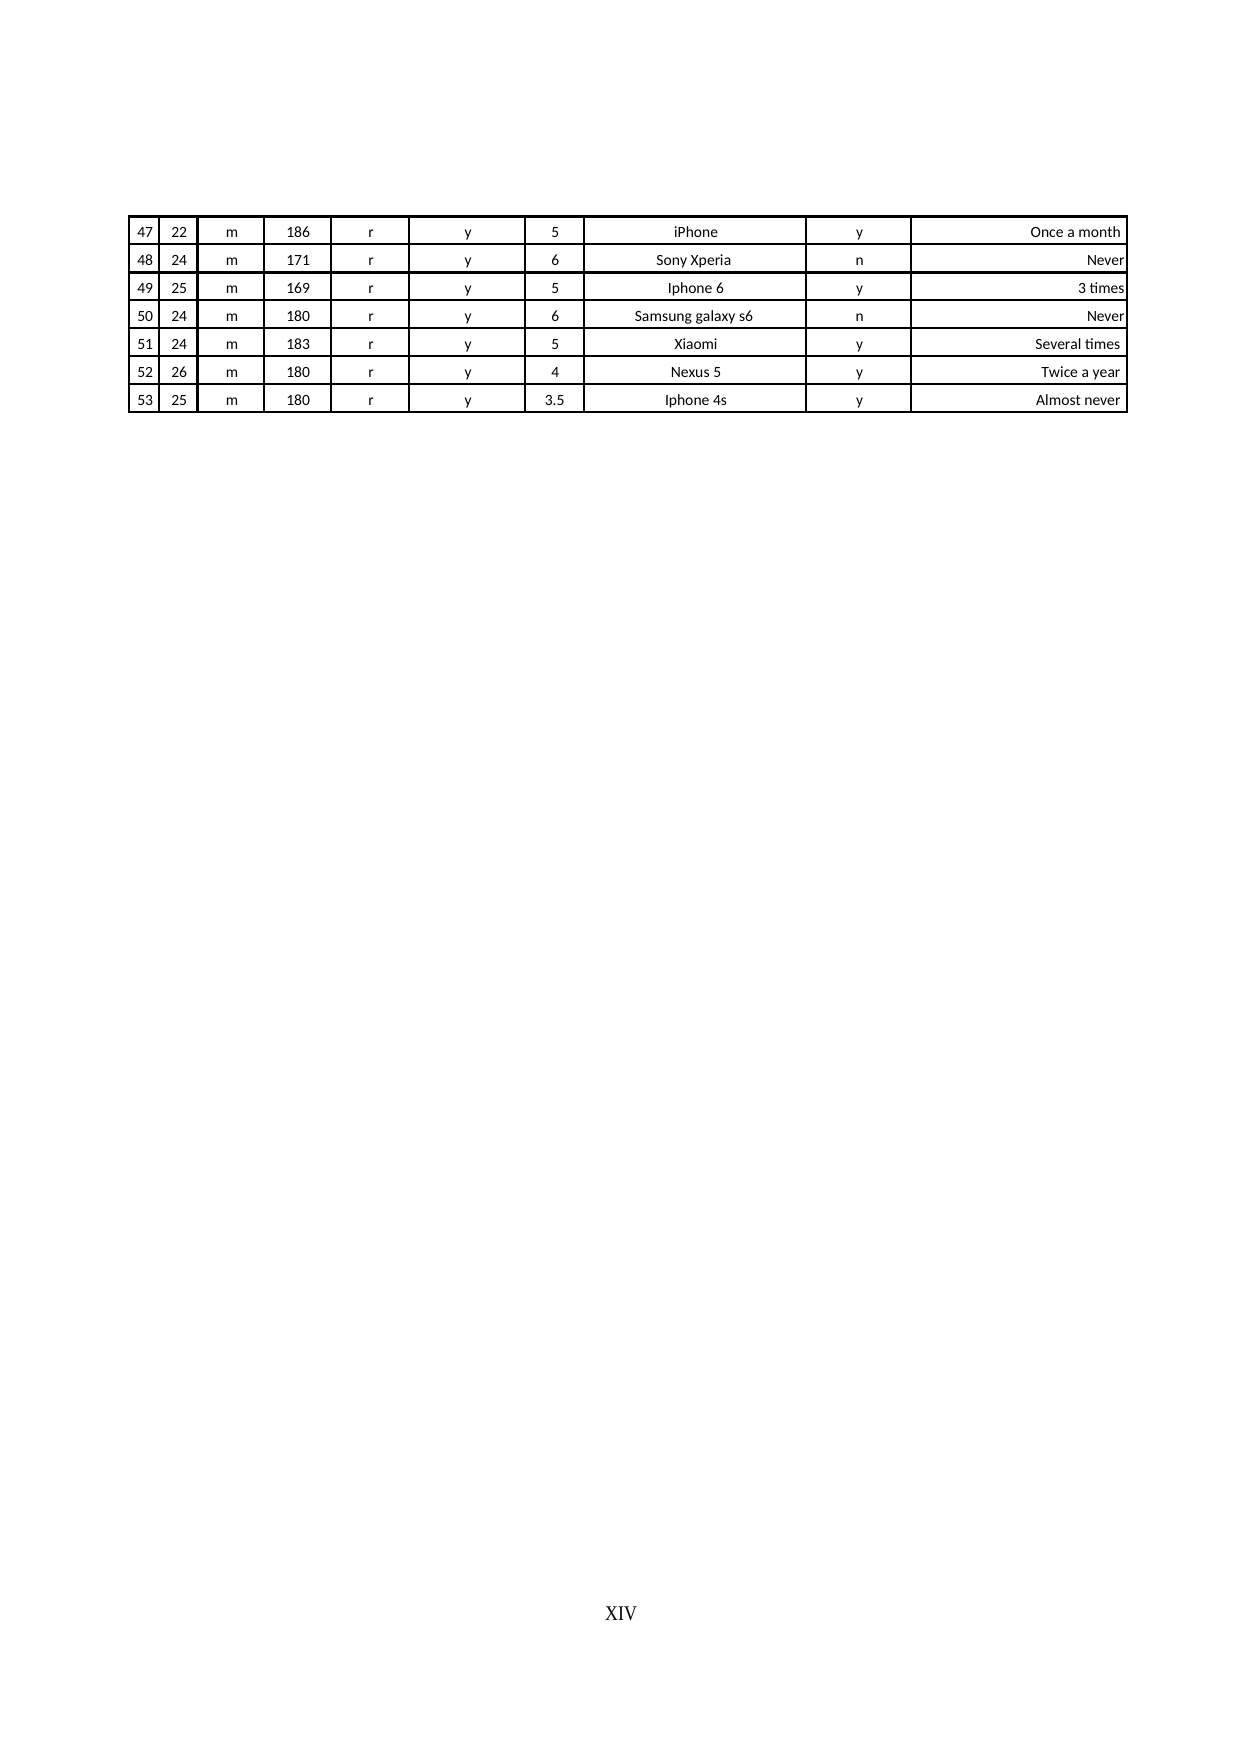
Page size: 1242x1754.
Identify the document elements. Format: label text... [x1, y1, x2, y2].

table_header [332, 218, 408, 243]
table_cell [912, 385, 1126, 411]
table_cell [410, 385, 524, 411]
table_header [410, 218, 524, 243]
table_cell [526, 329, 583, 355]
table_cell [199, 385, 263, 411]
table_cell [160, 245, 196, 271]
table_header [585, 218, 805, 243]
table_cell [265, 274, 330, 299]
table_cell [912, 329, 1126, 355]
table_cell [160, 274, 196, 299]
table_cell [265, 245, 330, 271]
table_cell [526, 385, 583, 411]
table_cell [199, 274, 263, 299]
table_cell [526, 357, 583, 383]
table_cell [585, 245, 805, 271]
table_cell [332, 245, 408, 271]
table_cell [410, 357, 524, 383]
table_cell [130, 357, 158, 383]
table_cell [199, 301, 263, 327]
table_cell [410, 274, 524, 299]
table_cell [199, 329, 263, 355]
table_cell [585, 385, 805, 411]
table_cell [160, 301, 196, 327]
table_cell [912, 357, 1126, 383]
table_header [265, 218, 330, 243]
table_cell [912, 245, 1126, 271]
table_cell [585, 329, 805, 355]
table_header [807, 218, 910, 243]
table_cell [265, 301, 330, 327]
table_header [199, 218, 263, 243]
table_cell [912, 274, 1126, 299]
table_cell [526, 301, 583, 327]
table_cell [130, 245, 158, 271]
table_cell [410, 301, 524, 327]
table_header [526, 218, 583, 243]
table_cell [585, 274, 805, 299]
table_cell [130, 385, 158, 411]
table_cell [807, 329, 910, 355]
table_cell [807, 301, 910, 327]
text XIV [601, 1601, 641, 1625]
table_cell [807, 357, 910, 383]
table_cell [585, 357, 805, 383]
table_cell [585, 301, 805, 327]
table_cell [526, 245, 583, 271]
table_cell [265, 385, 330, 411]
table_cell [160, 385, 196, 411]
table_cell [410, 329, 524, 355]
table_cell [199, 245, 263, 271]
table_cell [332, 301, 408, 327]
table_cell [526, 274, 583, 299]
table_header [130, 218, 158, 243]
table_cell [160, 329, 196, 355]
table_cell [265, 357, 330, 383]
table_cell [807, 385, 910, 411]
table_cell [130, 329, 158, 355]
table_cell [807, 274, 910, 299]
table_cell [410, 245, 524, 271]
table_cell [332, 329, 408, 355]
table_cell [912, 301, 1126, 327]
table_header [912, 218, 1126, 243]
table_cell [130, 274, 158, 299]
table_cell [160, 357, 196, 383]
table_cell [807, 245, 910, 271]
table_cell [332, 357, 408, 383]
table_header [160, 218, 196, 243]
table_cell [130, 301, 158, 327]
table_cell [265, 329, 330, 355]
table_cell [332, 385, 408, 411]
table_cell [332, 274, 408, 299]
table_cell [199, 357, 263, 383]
